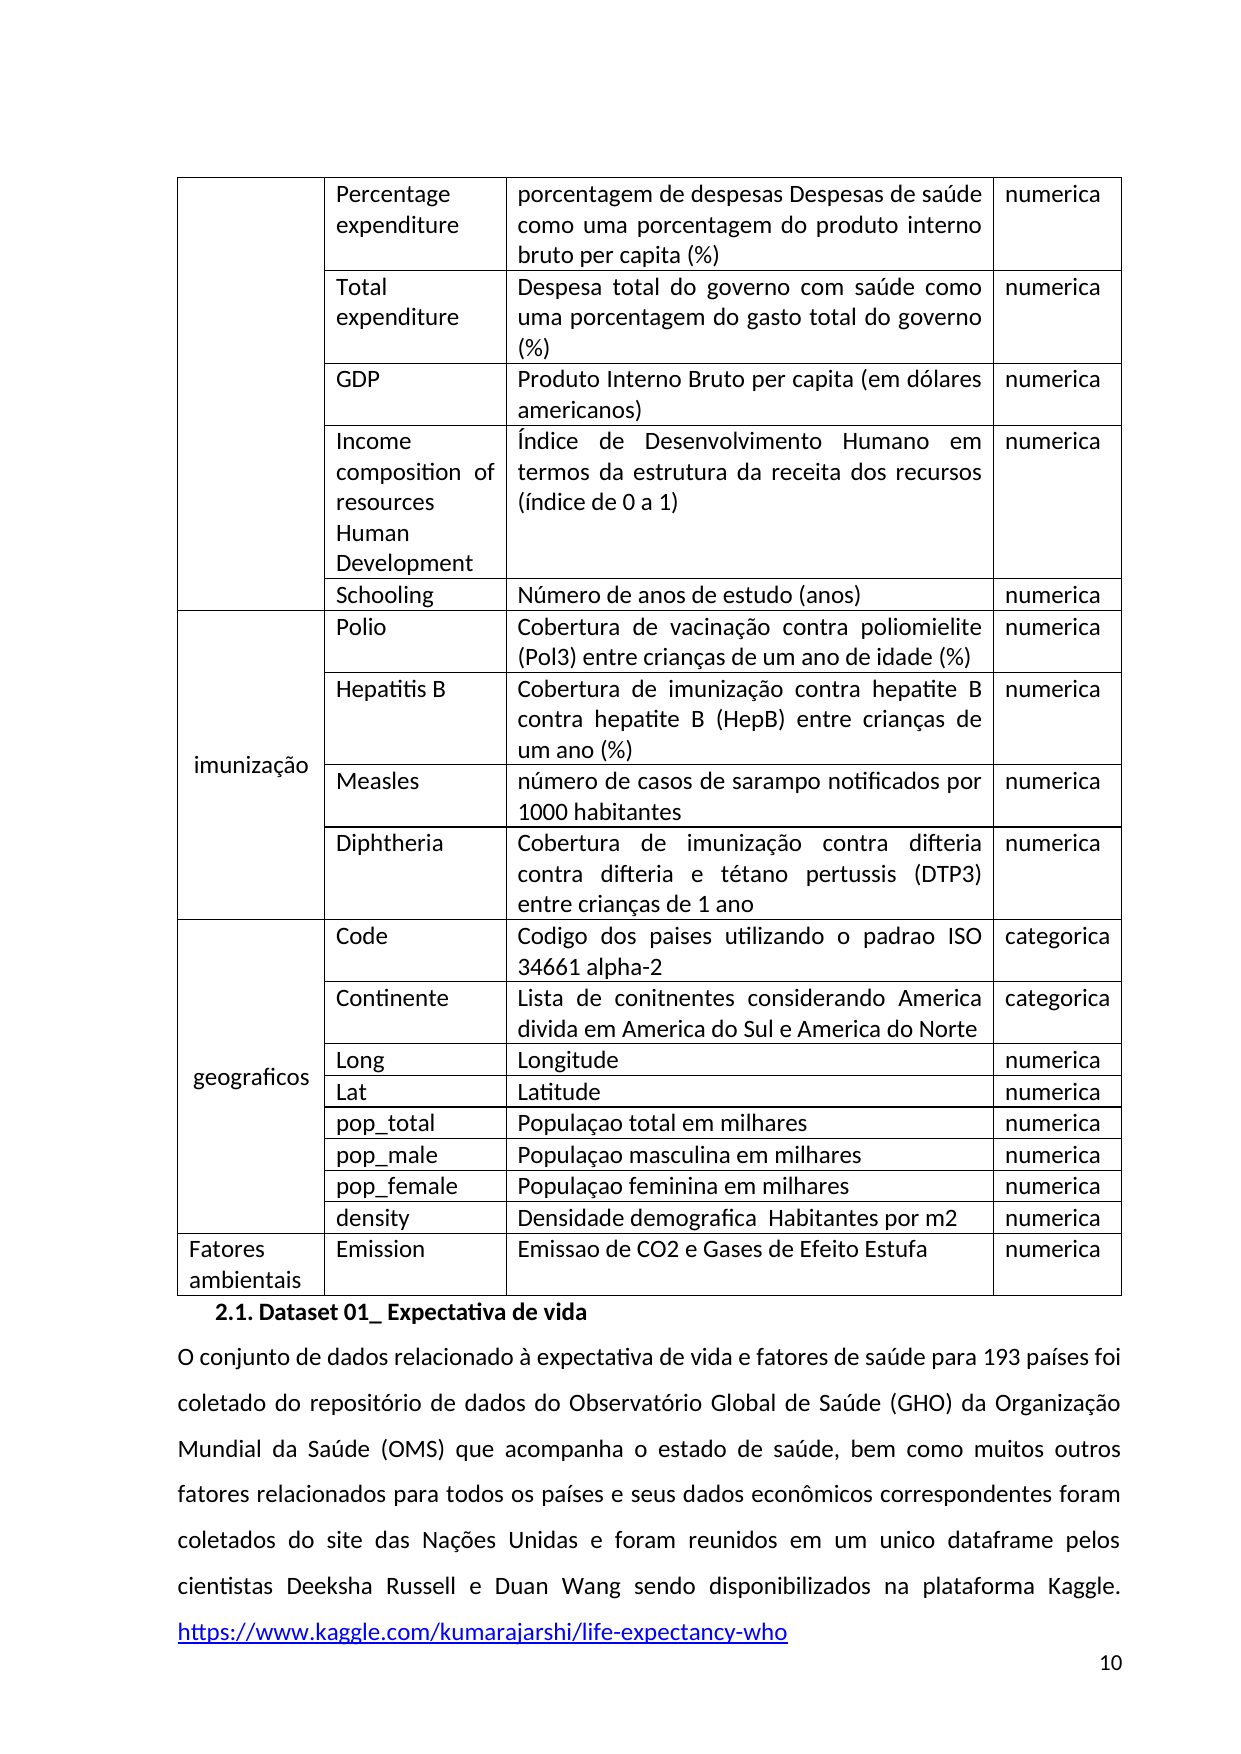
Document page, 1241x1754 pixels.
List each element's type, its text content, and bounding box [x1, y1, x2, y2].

table_cell Schooling [325, 579, 506, 610]
table_cell Populaçao feminina em milhares [507, 1171, 993, 1201]
table_cell Populaçao masculina em milhares [507, 1139, 993, 1169]
table_cell numerica [994, 1171, 1121, 1201]
table_cell numerica [994, 1202, 1121, 1233]
table_cell Long [325, 1044, 506, 1075]
table_cell numerica [994, 426, 1121, 578]
table_cell Diphtheria [325, 828, 506, 919]
table_cell Hepatitis B [325, 673, 506, 764]
table_cell Fatores ambientais [178, 1234, 324, 1295]
table_cell numerica [994, 271, 1121, 362]
table_cell Code [325, 920, 506, 981]
table_cell numerica [994, 1076, 1121, 1106]
subtitle Dataset 01_ Expectativa de vida [215, 1296, 1122, 1326]
table_cell Lat [325, 1076, 506, 1106]
table_cell numerica [994, 1139, 1121, 1169]
table_cell categorica [994, 982, 1121, 1043]
table_cell Produto Interno Bruto per capita (em dólares americanos) [507, 364, 993, 424]
table_cell numerica [994, 828, 1121, 919]
table_cell numerica [994, 1108, 1121, 1138]
table_cell Longitude [507, 1044, 993, 1075]
table_cell geograficos [178, 920, 324, 1233]
table_cell Latitude [507, 1076, 993, 1106]
table_cell Populaçao total em milhares [507, 1108, 993, 1138]
table_cell pop_male [325, 1139, 506, 1169]
table_cell número de casos de sarampo notificados por 1000 habitantes [507, 765, 993, 826]
table_cell Cobertura de vacinação contra poliomielite (Pol3) entre crianças de um ano de idade (%) [507, 611, 993, 672]
table_cell numerica [994, 1044, 1121, 1075]
table_cell Polio [325, 611, 506, 672]
table_cell numerica [994, 1234, 1121, 1295]
table_cell density [325, 1202, 506, 1233]
table_cell Número de anos de estudo (anos) [507, 579, 993, 610]
table_cell Total expenditure [325, 271, 506, 362]
table_cell Income composition of resources Human Development [325, 426, 506, 578]
table_cell Continente [325, 982, 506, 1043]
table_cell numerica [994, 178, 1121, 270]
table_cell pop_female [325, 1171, 506, 1201]
text O conjunto de dados relacionado à expectativa de vida e fatores de saúde para 193 países foi coletado do repositório de dados do Observatório Global de Saúde (GHO) da Organização Mundial da Saúde (OMS) que acompanha o estado de saúde, bem como muitos outros fatores relacionados para todos os países e seus dados econômicos correspondentes foram coletados do site das Nações Unidas e foram reunidos em um unico dataframe pelos cientistas Deeksha Russell e Duan Wang sendo disponibilizados na plataforma Kaggle. https://www.kaggle.com/kumarajarshi/life-expectancy-who [177, 1341, 1122, 1646]
table_cell Cobertura de imunização contra difteria contra difteria e tétano pertussis (DTP3) entre crianças de 1 ano [507, 828, 993, 919]
table_cell Emissao de CO2 e Gases de Efeito Estufa [507, 1234, 993, 1295]
table_cell numerica [994, 611, 1121, 672]
table_cell pop_total [325, 1108, 506, 1138]
table_cell numerica [994, 765, 1121, 826]
table_cell Codigo dos paises utilizando o padrao ISO 34661 alpha-2 [507, 920, 993, 981]
table_cell porcentagem de despesas Despesas de saúde como uma porcentagem do produto interno bruto per capita (%) [507, 178, 993, 270]
table_cell Densidade demografica Habitantes por m2 [507, 1202, 993, 1233]
table_cell GDP [325, 364, 506, 424]
table_cell Lista de conitnentes considerando America divida em America do Sul e America do Norte [507, 982, 993, 1043]
table_cell Despesa total do governo com saúde como uma porcentagem do gasto total do governo (%) [507, 271, 993, 362]
table_cell numerica [994, 364, 1121, 424]
table_cell Percentage expenditure [325, 178, 506, 270]
table_cell numerica [994, 673, 1121, 764]
table_cell numerica [994, 579, 1121, 610]
table_cell categorica [994, 920, 1121, 981]
table_cell imunização [178, 611, 324, 919]
table_cell Índice de Desenvolvimento Humano em termos da estrutura da receita dos recursos (índice de 0 a 1) [507, 426, 993, 578]
table_cell Cobertura de imunização contra hepatite B contra hepatite B (HepB) entre crianças de um ano (%) [507, 673, 993, 764]
table_cell Measles [325, 765, 506, 826]
table_cell Emission [325, 1234, 506, 1295]
